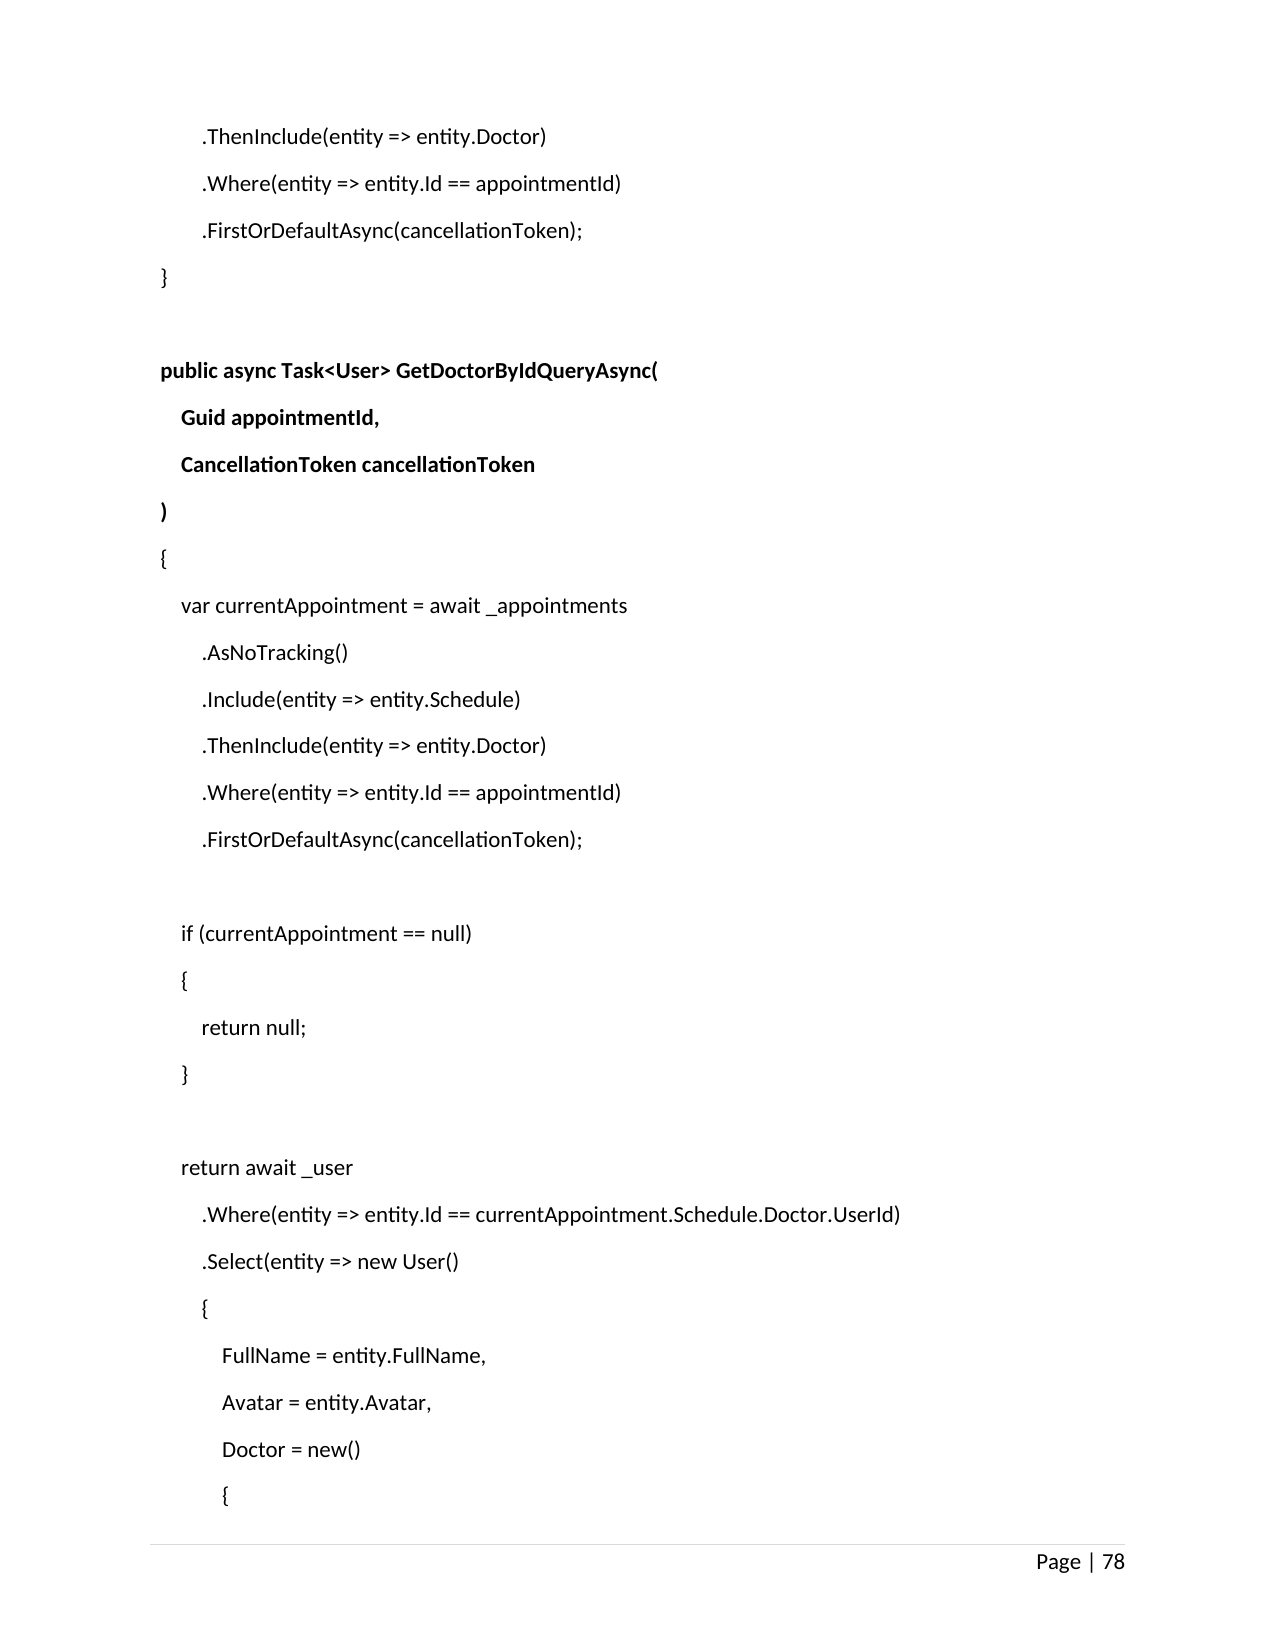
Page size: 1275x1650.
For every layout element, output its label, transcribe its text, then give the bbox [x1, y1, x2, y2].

text var currentAppointment = await _appointments [150, 591, 1125, 619]
text .Select(entity => new User() [150, 1247, 1125, 1275]
text .AsNoTracking() [150, 638, 1125, 666]
text public async Task<User> GetDoctorByIdQueryAsync( [150, 357, 1125, 385]
text return null; [150, 1013, 1125, 1041]
text return await _user [150, 1153, 1125, 1182]
text { [150, 1482, 1125, 1510]
text .Where(entity => entity.Id == appointmentId) [150, 778, 1125, 807]
text .FirstOrDefaultAsync(cancellationToken); [150, 825, 1125, 853]
text } [150, 1060, 1125, 1088]
text .Where(entity => entity.Id == appointmentId) [150, 169, 1125, 197]
text { [150, 1294, 1125, 1322]
text { [150, 544, 1125, 572]
text Avatar = entity.Avatar, [150, 1388, 1125, 1416]
text CancellationToken cancellationToken [150, 450, 1125, 478]
text .Where(entity => entity.Id == currentAppointment.Schedule.Doctor.UserId) [150, 1200, 1125, 1228]
text { [150, 966, 1125, 994]
text .ThenInclude(entity => entity.Doctor) [150, 732, 1125, 760]
text ) [150, 497, 1125, 525]
text Guid appointmentId, [150, 403, 1125, 432]
text .ThenInclude(entity => entity.Doctor) [150, 122, 1125, 150]
text if (currentAppointment == null) [150, 919, 1125, 947]
text } [150, 263, 1125, 291]
text .FirstOrDefaultAsync(cancellationToken); [150, 216, 1125, 244]
text FullName = entity.FullName, [150, 1341, 1125, 1369]
text .Include(entity => entity.Schedule) [150, 685, 1125, 713]
text Doctor = new() [150, 1435, 1125, 1463]
